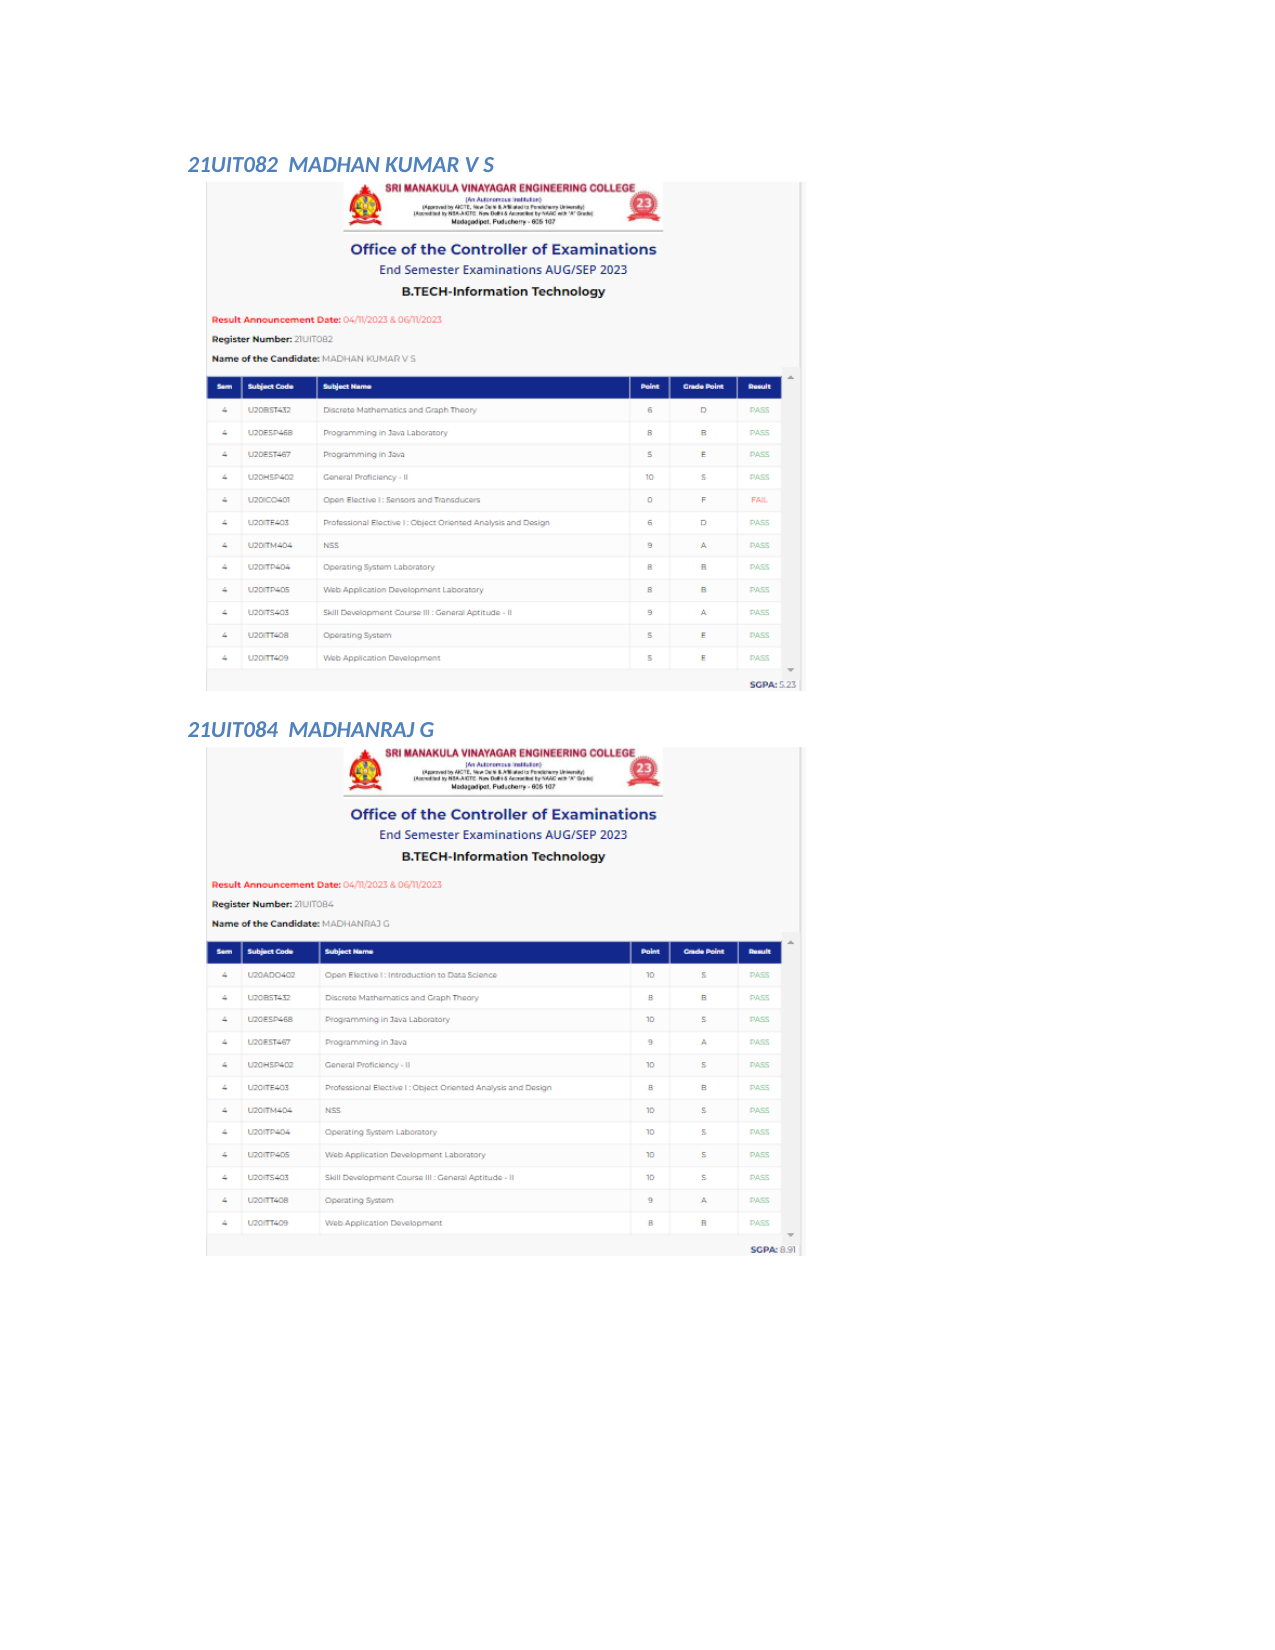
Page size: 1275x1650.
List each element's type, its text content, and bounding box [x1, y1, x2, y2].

subtitle 21UIT084 MADHANRAJ G [187, 715, 1087, 743]
picture [206, 747, 807, 1256]
subtitle 21UIT082 MADHAN KUMAR V S [187, 150, 1087, 178]
picture [206, 182, 807, 691]
